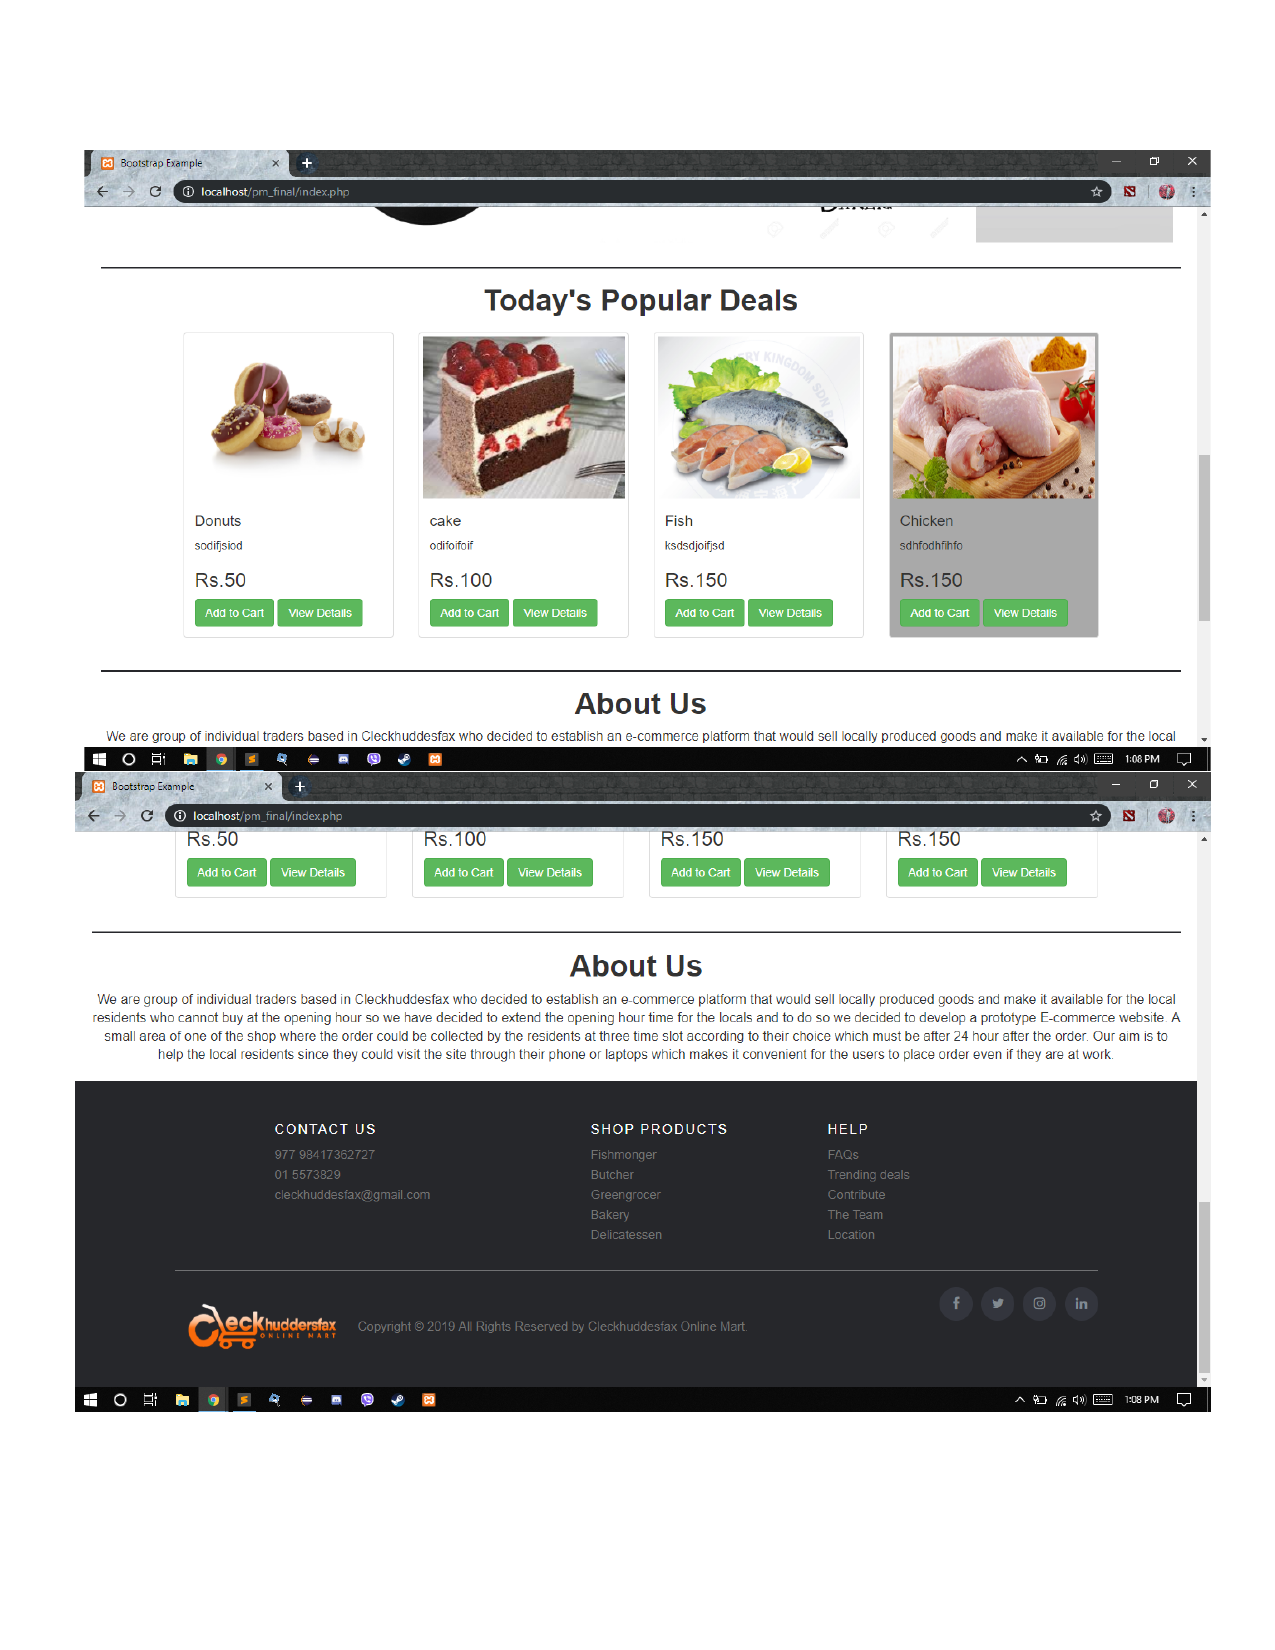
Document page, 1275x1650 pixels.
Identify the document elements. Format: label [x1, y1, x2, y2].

picture [75, 772, 1211, 1412]
picture [84, 150, 1211, 771]
